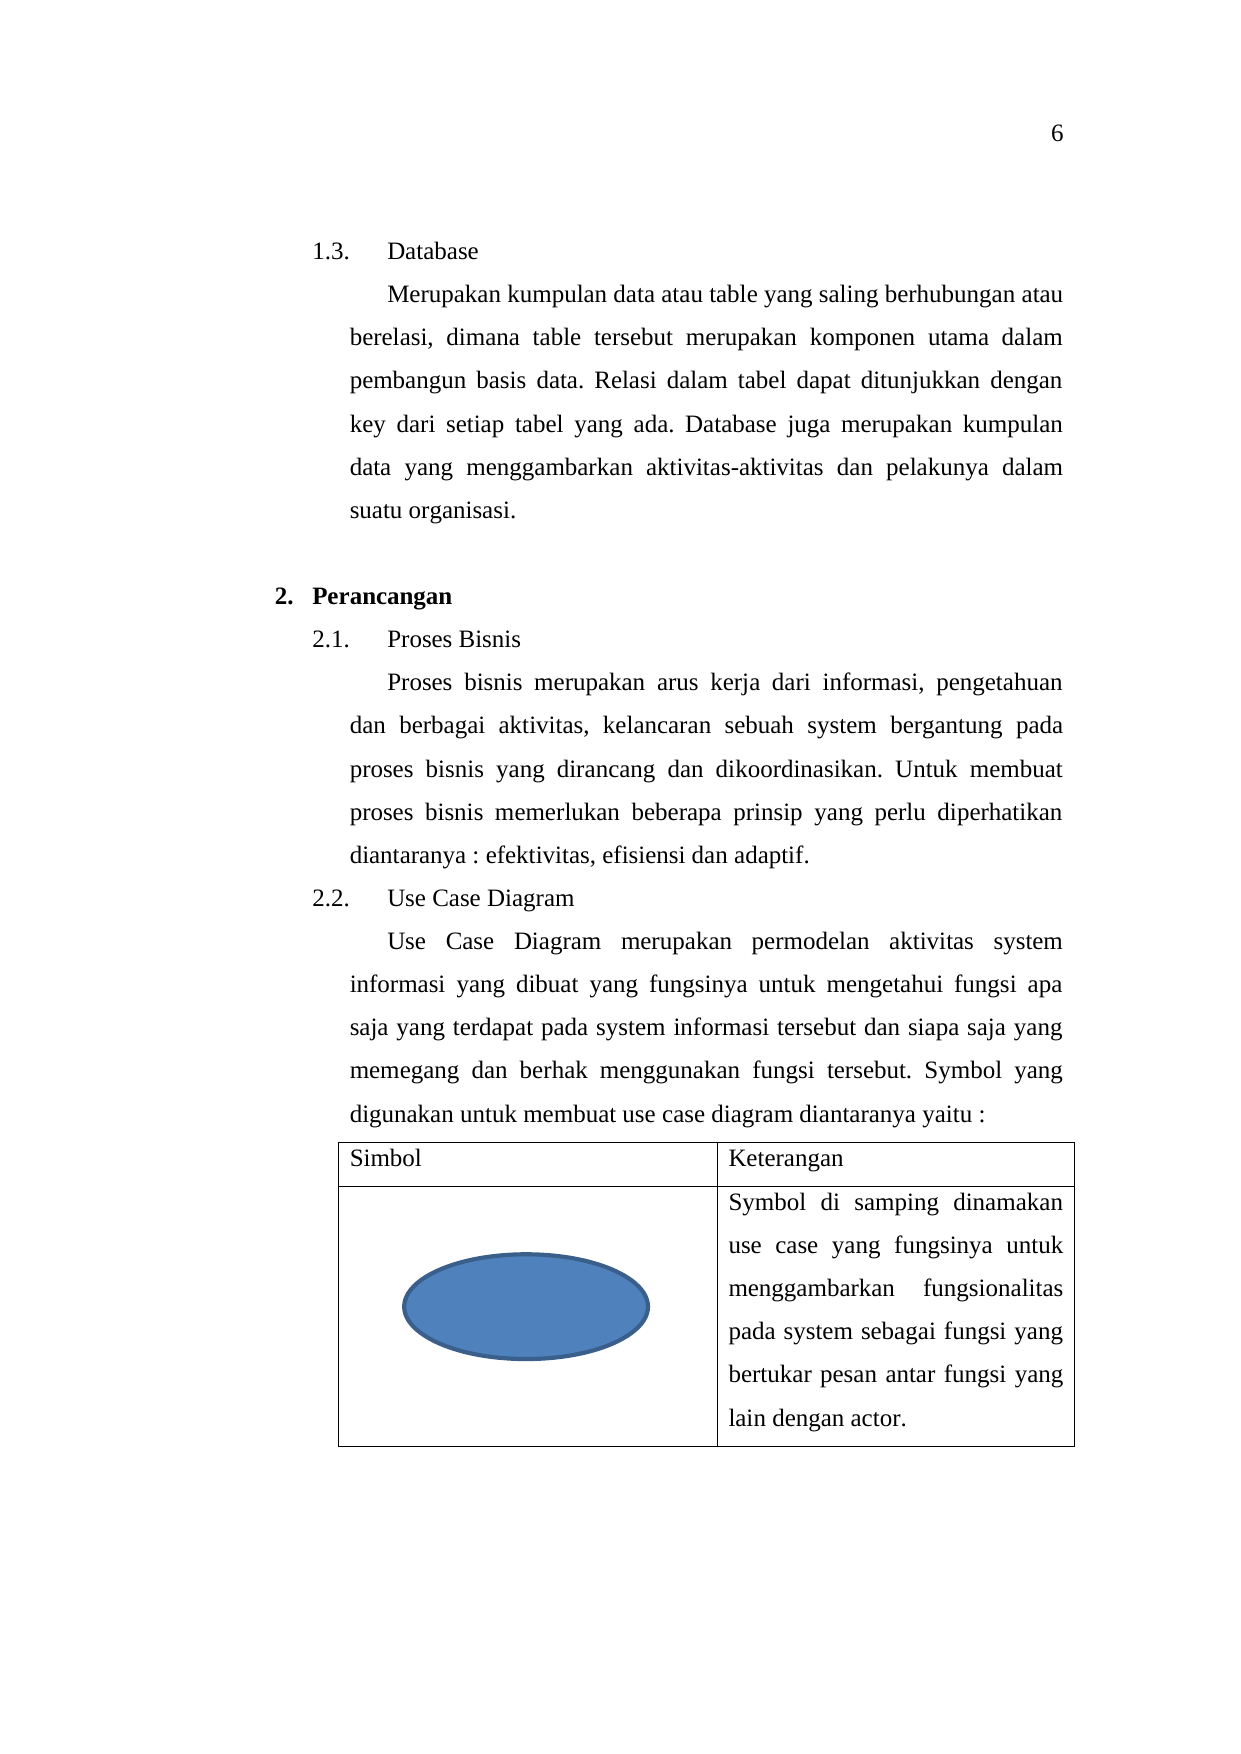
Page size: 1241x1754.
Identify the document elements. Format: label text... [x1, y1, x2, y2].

list Proses bisnis merupakan arus kerja dari informasi, pengetahuan dan berbagai aktivitas, kelancaran sebuah system bergantung pada proses bisnis yang dirancang dan dikoordinasikan. Untuk membuat proses bisnis memerlukan beberapa prinsip yang perlu diperhatikan diantaranya : efektivitas, efisiensi dan adaptif. [349, 667, 1063, 869]
table_header Keterangan [718, 1143, 1074, 1186]
table_header Simbol [339, 1143, 717, 1186]
list Proses Bisnis [312, 624, 1063, 653]
list Merupakan kumpulan data atau table yang saling berhubungan atau berelasi, dimana table tersebut merupakan komponen utama dalam pembangun basis data. Relasi dalam tabel dapat ditunjukkan dengan key dari setiap tabel yang ada. Database juga merupakan kumpulan data yang menggambarkan aktivitas-aktivitas dan pelakunya dalam suatu organisasi. [349, 279, 1063, 524]
list Use Case Diagram merupakan permodelan aktivitas system informasi yang dibuat yang fungsinya untuk mengetahui fungsi apa saja yang terdapat pada system informasi tersebut dan siapa saja yang memegang dan berhak menggunakan fungsi tersebut. Symbol yang digunakan untuk membuat use case diagram diantaranya yaitu : [349, 926, 1063, 1127]
table_cell [339, 1187, 717, 1446]
list Database [312, 236, 1063, 265]
list Use Case Diagram [312, 883, 1063, 912]
subtitle Perancangan [274, 581, 1063, 610]
table_cell Symbol di samping dinamakan use case yang fungsinya untuk menggambarkan fungsionalitas pada system sebagai fungsi yang bertukar pesan antar fungsi yang lain dengan actor. [718, 1187, 1074, 1446]
